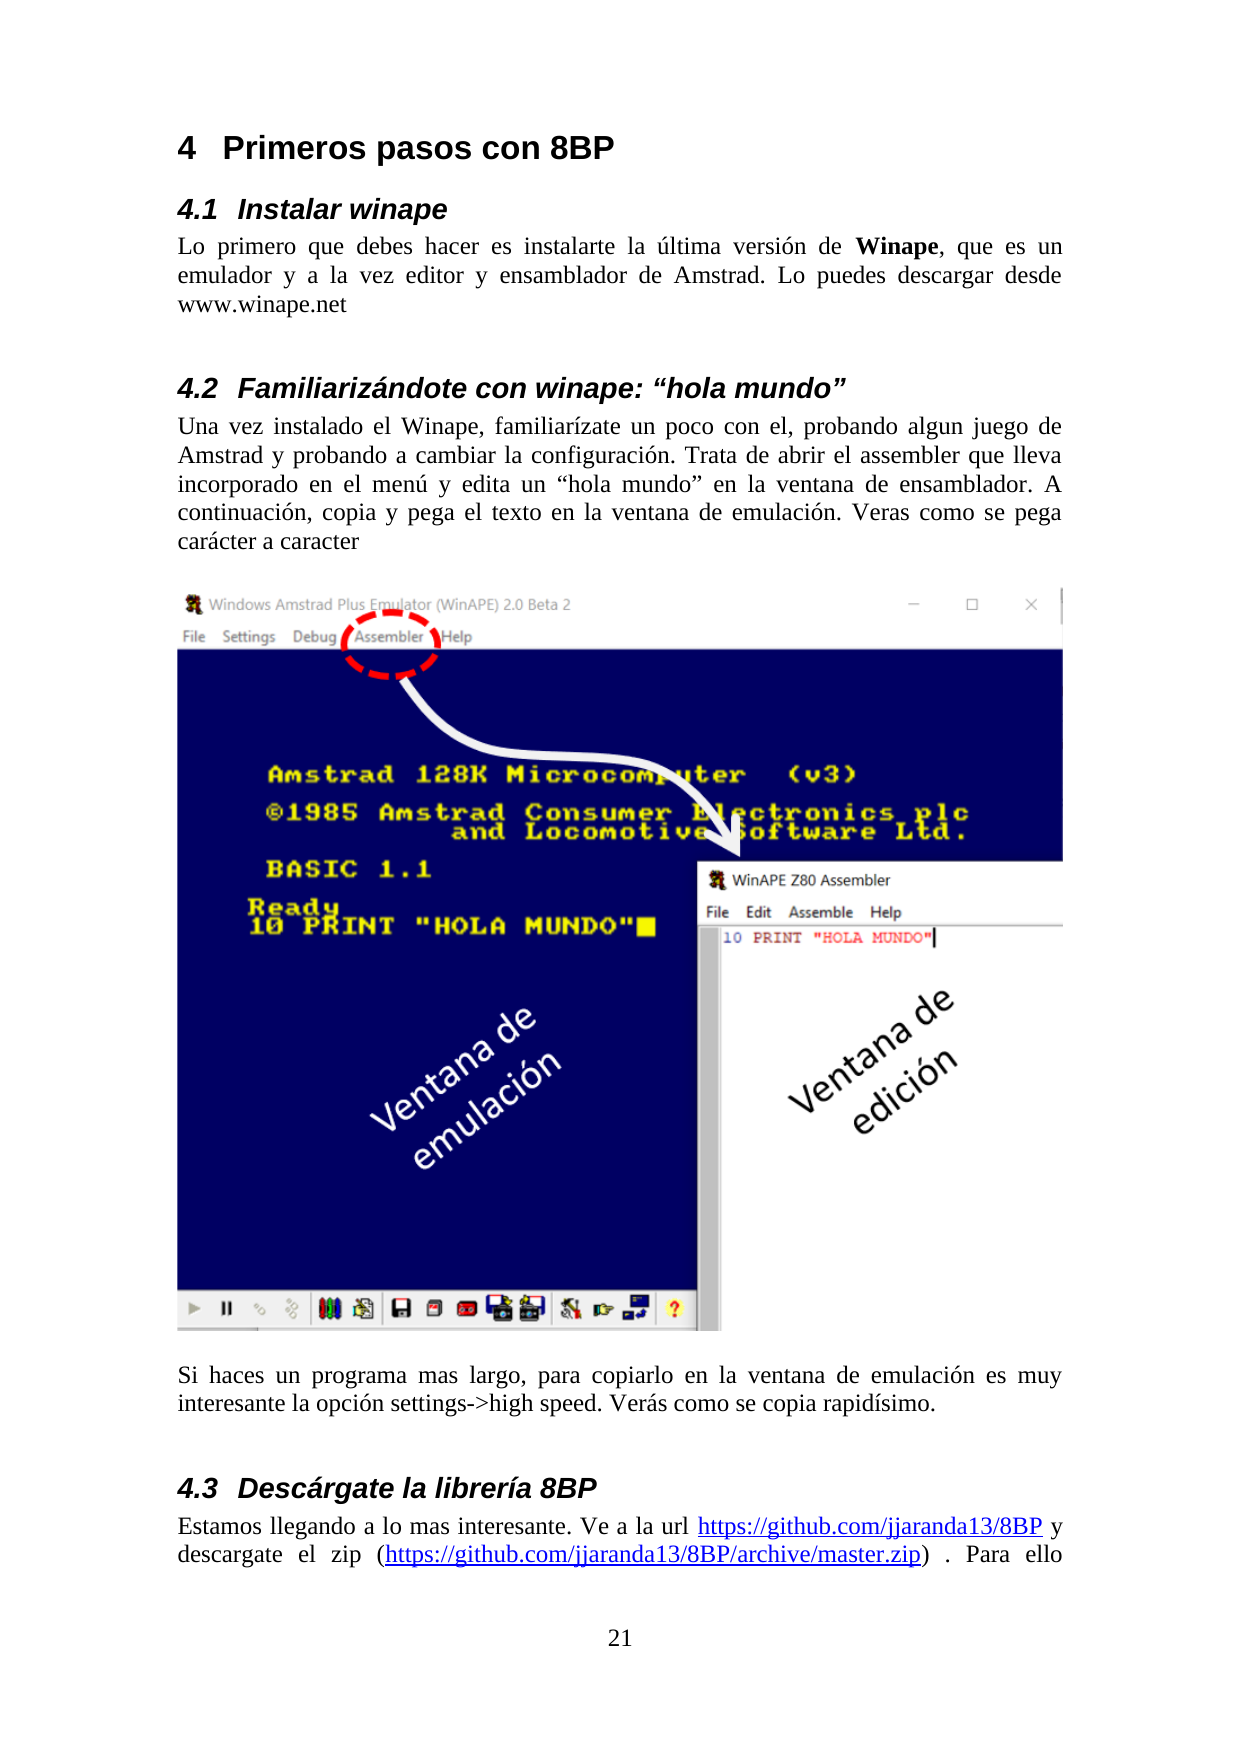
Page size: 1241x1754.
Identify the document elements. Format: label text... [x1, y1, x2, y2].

subtitle Descárgate la librería 8BP [177, 1471, 1063, 1504]
text Una vez instalado el Winape, familiarízate un poco con el, probando algun juego de Amstrad y probando a cambiar la configuración. Trata de abrir el assembler que lleva incorporado en el menú y edita un “hola mundo” en la ventana de ensamblador. A continuación, copia y pega el texto en la ventana de emulación. Veras como se pega carácter a caracter [177, 411, 1063, 555]
picture [177, 583, 1063, 1331]
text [177, 1511, 1063, 1568]
subtitle Primeros pasos con 8BP [177, 128, 1063, 167]
subtitle Familiarizándote con winape: “hola mundo” [177, 371, 1063, 405]
text Lo primero que debes hacer es instalarte la última versión de Winape, que es un emulador y a la vez editor y ensamblador de Amstrad. Lo puedes descargar desde www.winape.net [177, 231, 1063, 318]
subtitle Instalar winape [177, 192, 1063, 225]
text Si haces un programa mas largo, para copiarlo en la ventana de emulación es muy interesante la opción settings->high speed. Verás como se copia rapidísimo. [177, 1360, 1063, 1417]
